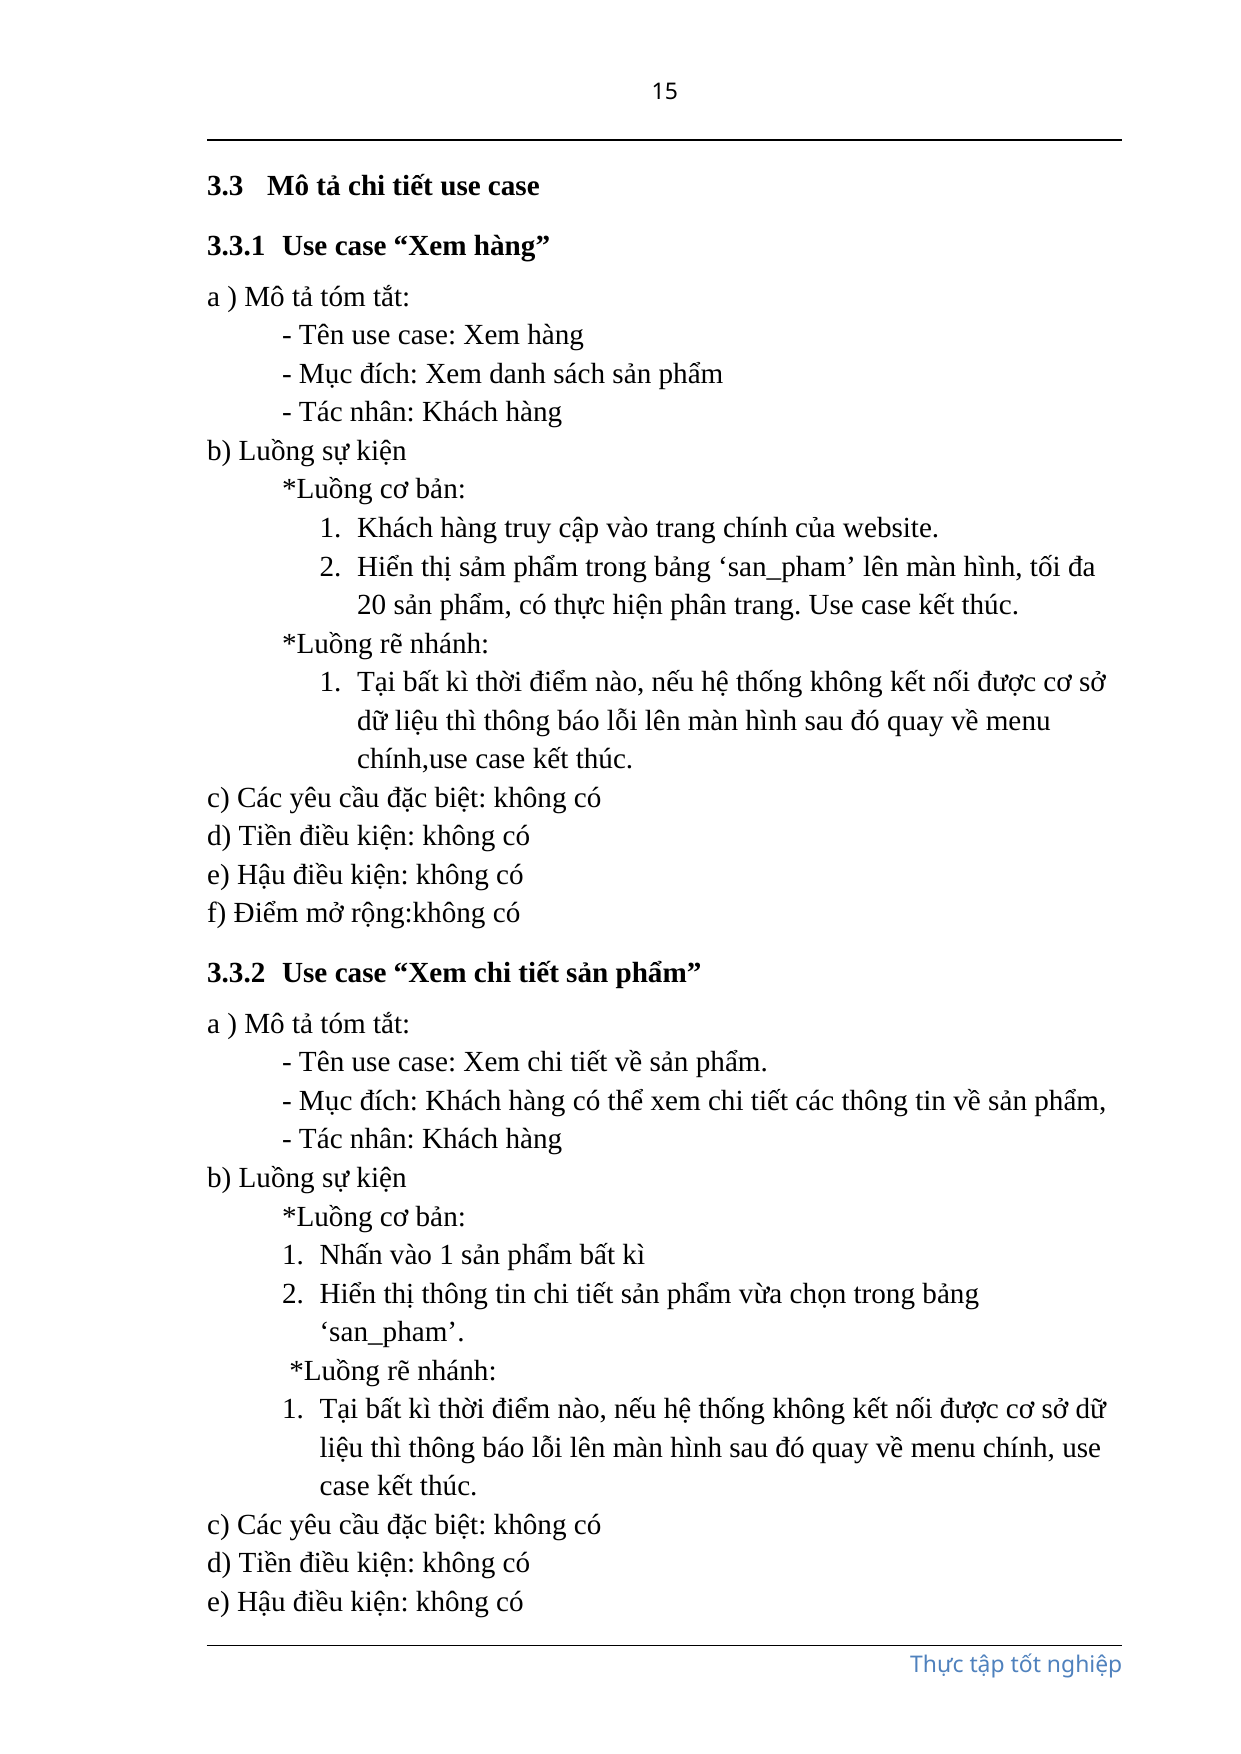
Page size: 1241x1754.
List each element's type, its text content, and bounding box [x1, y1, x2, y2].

text *Luồng rẽ nhánh: [207, 626, 1122, 659]
list Tại bất kì thời điểm nào, nếu hệ thống không kết nối được cơ sở dữ liệu thì thông báo lỗi lên màn hình sau đó quay về menu chính,use case kết thúc. [319, 664, 1122, 775]
list Hiển thị thông tin chi tiết sản phẩm vừa chọn trong bảng ‘san_pham’. [282, 1276, 1122, 1348]
text c) Các yêu cầu đặc biệt: không có [207, 780, 1122, 813]
text b) Luồng sự kiện [207, 1160, 1122, 1194]
text - Tên use case: Xem chi tiết về sản phẩm. [282, 1044, 1122, 1078]
text - Tác nhân: Khách hàng [282, 1122, 1122, 1155]
text c) Các yêu cầu đặc biệt: không có [207, 1507, 1122, 1541]
text b) Luồng sự kiện [207, 433, 1122, 467]
list Khách hàng truy cập vào trang chính của website. [319, 510, 1122, 544]
text a ) Mô tả tóm tắt: [207, 279, 1122, 312]
list Hiển thị sảm phẩm trong bảng ‘san_pham’ lên màn hình, tối đa 20 sản phẩm, có thực hiện phân trang. Use case kết thúc. [319, 549, 1122, 621]
subtitle Mô tả chi tiết use case [207, 168, 1122, 202]
text - Mục đích: Khách hàng có thể xem chi tiết các thông tin về sản phẩm, [282, 1083, 1122, 1117]
text e) Hậu điều kiện: không có [207, 1584, 1122, 1618]
text - Tên use case: Xem hàng [282, 317, 1122, 351]
subtitle Use case “Xem chi tiết sản phẩm” [207, 955, 1122, 988]
text f) Điểm mở rộng:không có [207, 896, 1122, 929]
text d) Tiền điều kiện: không có [207, 818, 1122, 852]
text e) Hậu điều kiện: không có [207, 857, 1122, 891]
text *Luồng rẽ nhánh: [282, 1353, 1122, 1386]
text *Luồng cơ bản: [282, 472, 1122, 505]
text - Mục đích: Xem danh sách sản phẩm [282, 356, 1122, 389]
text d) Tiền điều kiện: không có [207, 1546, 1122, 1579]
list Nhấn vào 1 sản phẩm bất kì [282, 1237, 1122, 1271]
text a ) Mô tả tóm tắt: [207, 1006, 1122, 1039]
list Tại bất kì thời điểm nào, nếu hệ thống không kết nối được cơ sở dữ liệu thì thông báo lỗi lên màn hình sau đó quay về menu chính, use case kết thúc. [282, 1391, 1122, 1502]
text - Tác nhân: Khách hàng [282, 394, 1122, 428]
text *Luồng cơ bản: [282, 1199, 1122, 1232]
subtitle Use case “Xem hàng” [207, 228, 1122, 261]
